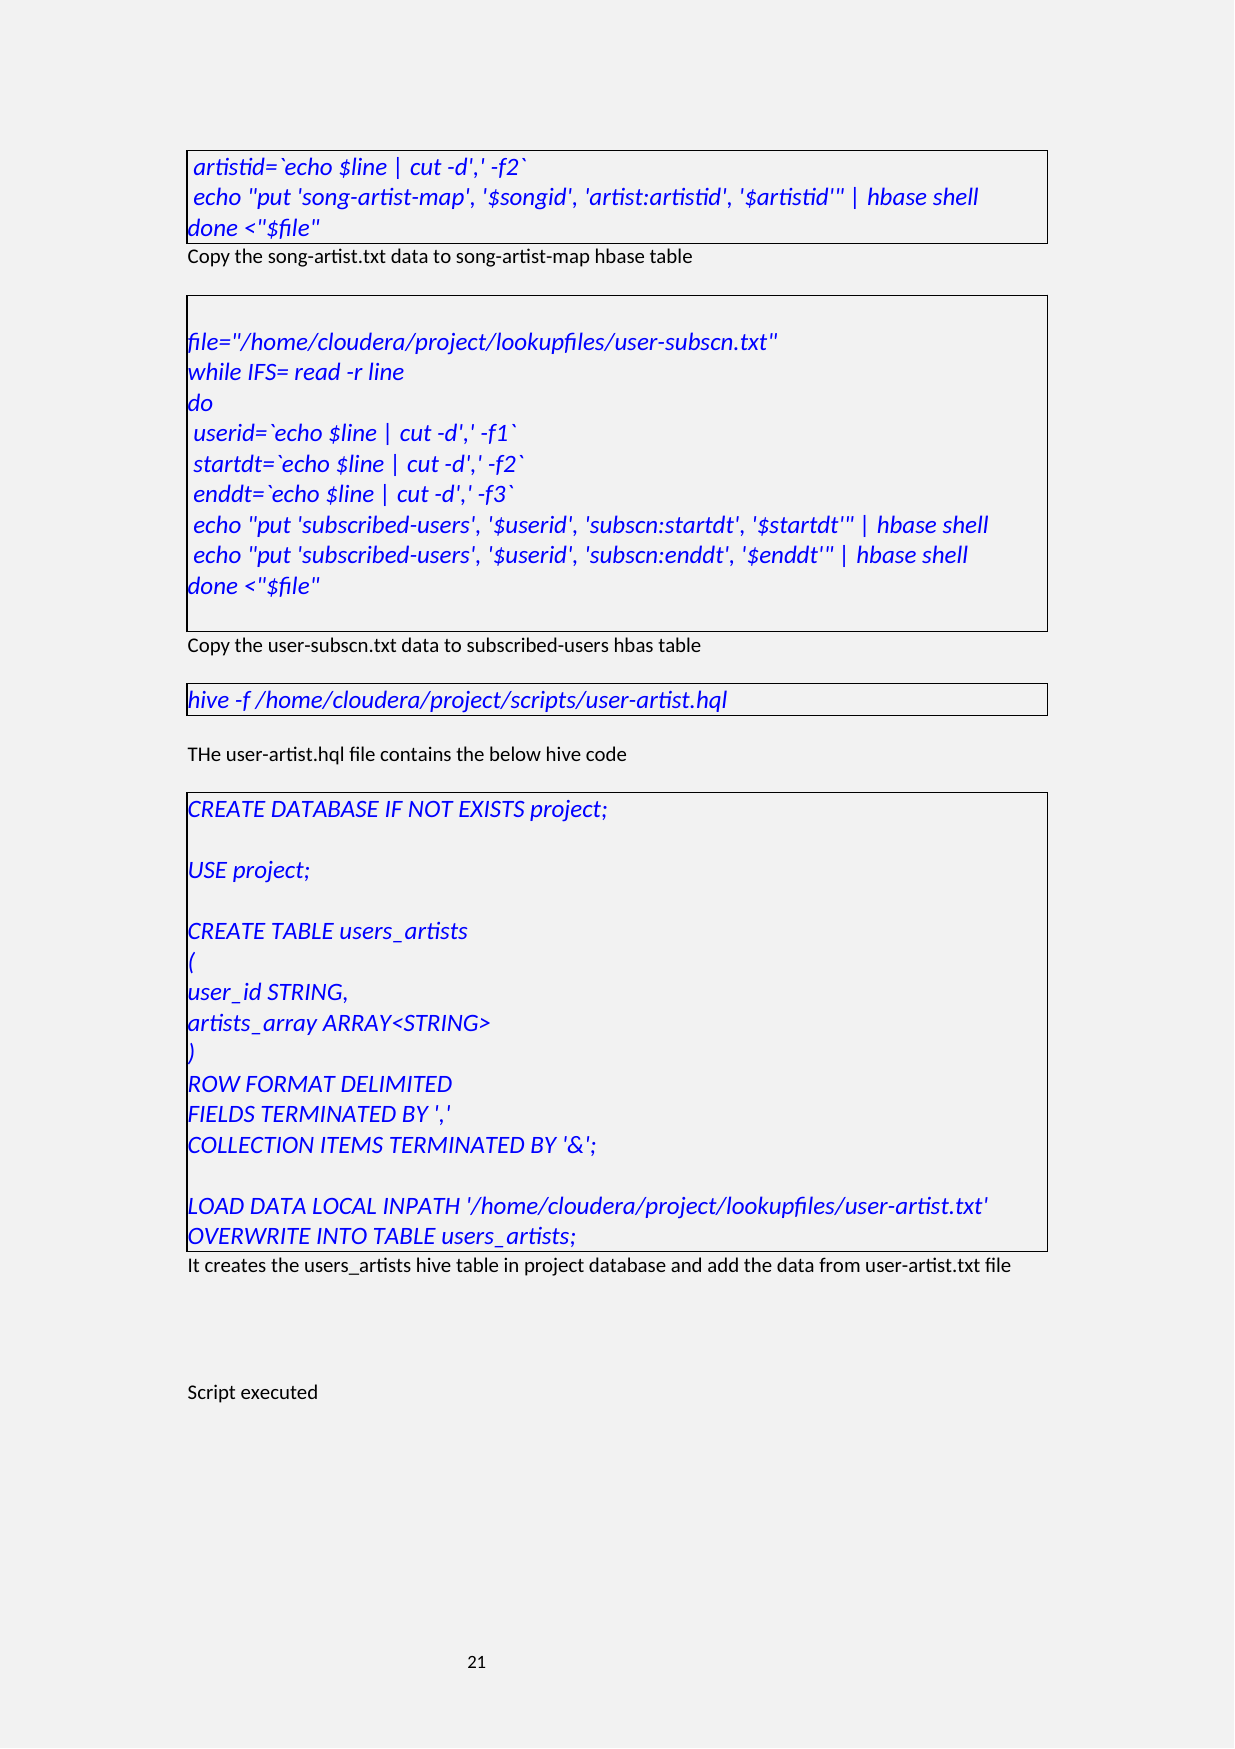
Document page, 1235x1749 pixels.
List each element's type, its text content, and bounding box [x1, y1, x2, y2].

text userid=`echo $line | cut -d',' -f1` [188, 418, 1047, 448]
text ( [188, 946, 1047, 976]
text enddt=`echo $line | cut -d',' -f3` [188, 479, 1047, 509]
text COLLECTION ITEMS TERMINATED BY '&'; [188, 1129, 1047, 1159]
text artistid=`echo $line | cut -d',' -f2` [188, 151, 1047, 182]
text THe user-artist.hql file contains the below hive code [187, 741, 1047, 767]
text FIELDS TERMINATED BY ',' [188, 1098, 1047, 1129]
text It creates the users_artists hive table in project database and add the data from user-artist.txt file [187, 1252, 1047, 1277]
text startdt=`echo $line | cut -d',' -f2` [188, 448, 1047, 479]
text file="/home/cloudera/project/lookupfiles/user-subscn.txt" [188, 326, 1047, 357]
text Copy the user-subscn.txt data to subscribed-users hbas table [187, 632, 1047, 658]
text CREATE DATABASE IF NOT EXISTS project; [188, 793, 1047, 823]
text echo "put 'song-artist-map', '$songid', 'artist:artistid', '$artistid'" | hbase shell [188, 182, 1047, 211]
text while IFS= read -r line [188, 357, 1047, 387]
text done <"$file" [188, 570, 1047, 601]
text OVERWRITE INTO TABLE users_artists; [188, 1219, 1047, 1251]
text Script executed [187, 1379, 1047, 1404]
text LOAD DATA LOCAL INPATH '/home/cloudera/project/lookupfiles/user-artist.txt' [188, 1190, 1047, 1219]
text Copy the song-artist.txt data to song-artist-map hbase table [187, 244, 1047, 269]
text CREATE TABLE users_artists [188, 915, 1047, 946]
text hive -f /home/cloudera/project/scripts/user-artist.hql [188, 684, 1047, 715]
text ROW FORMAT DELIMITED [188, 1068, 1047, 1098]
text ) [188, 1037, 1047, 1068]
text done <"$file" [188, 211, 1047, 243]
text USE project; [188, 854, 1047, 884]
text artists_array ARRAY<STRING> [188, 1007, 1047, 1037]
text echo "put 'subscribed-users', '$userid', 'subscn:startdt', '$startdt'" | hbase shell [188, 509, 1047, 540]
text echo "put 'subscribed-users', '$userid', 'subscn:enddt', '$enddt'" | hbase shell [188, 540, 1047, 570]
text user_id STRING, [188, 976, 1047, 1007]
text do [188, 387, 1047, 418]
